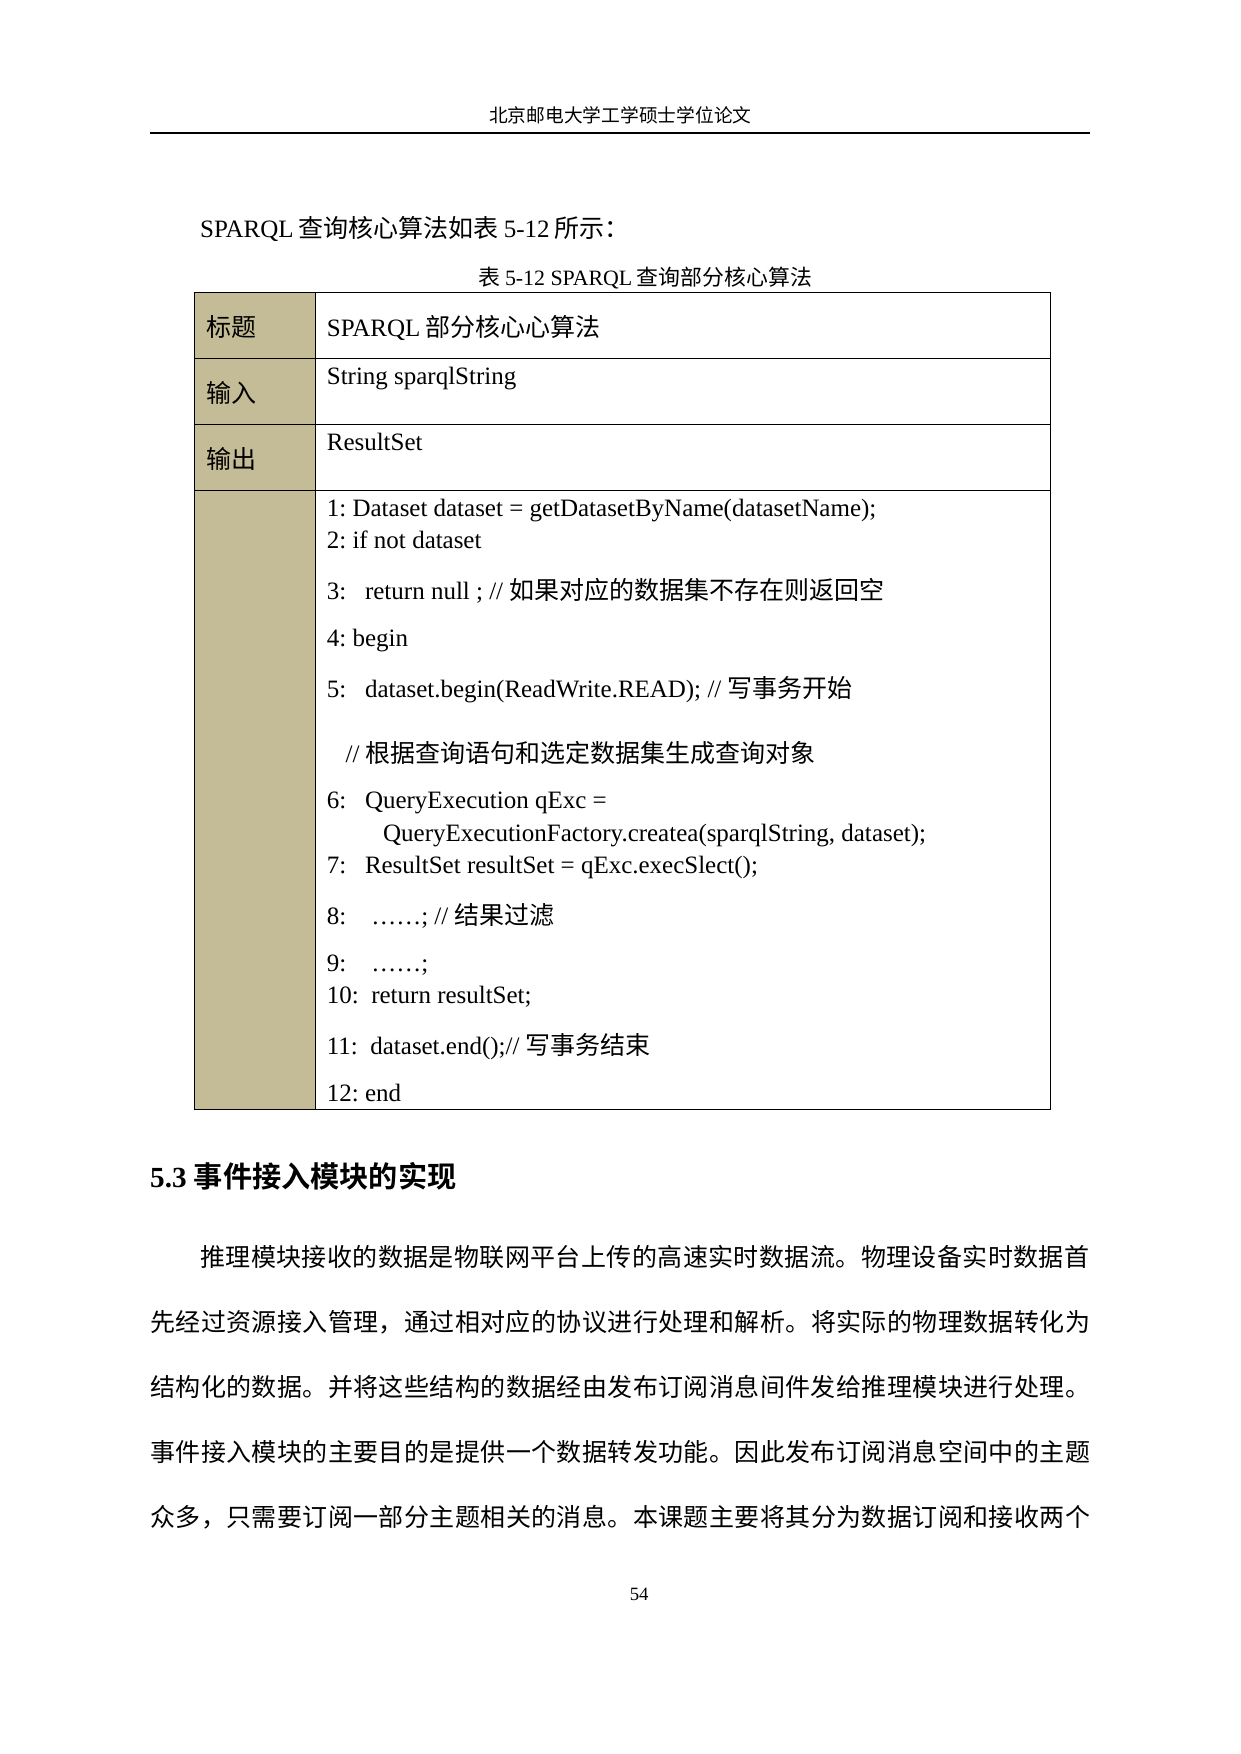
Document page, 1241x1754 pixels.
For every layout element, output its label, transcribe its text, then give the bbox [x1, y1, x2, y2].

table_cell 1: Dataset dataset = getDatasetByName(datasetName); 2: if not dataset 3: return null ; // 如果对应的数据集不存在则返回空 4: begin 5: dataset.begin(ReadWrite.READ); // 写事务开始 // 根据查询语句和选定数据集生成查询对象 6: QueryExecution qExc = QueryExecutionFactory.createa(sparqlString, dataset); 7: ResultSet resultSet = qExc.execSlect(); 8: ……; // 结果过滤 9: ……; 10: return resultSet; 11: dataset.end();// 写事务结束 12: end [316, 491, 1050, 1109]
table_cell 输入 [195, 359, 315, 424]
table_cell [195, 491, 315, 1109]
text SPARQL查询核心算法如表5-12所示： [150, 194, 1090, 259]
text 表5-12 SPARQL查询部分核心算法 [150, 259, 1090, 292]
table_header 标题 [195, 293, 315, 358]
subtitle 5.3 事件接入模块的实现 [150, 1142, 1090, 1207]
table_cell ResultSet [316, 425, 1050, 490]
table_cell 输出 [195, 425, 315, 490]
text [150, 1223, 1090, 1548]
table_header SPARQL部分核心心算法 [316, 293, 1050, 358]
table_cell String sparqlString [316, 359, 1050, 424]
